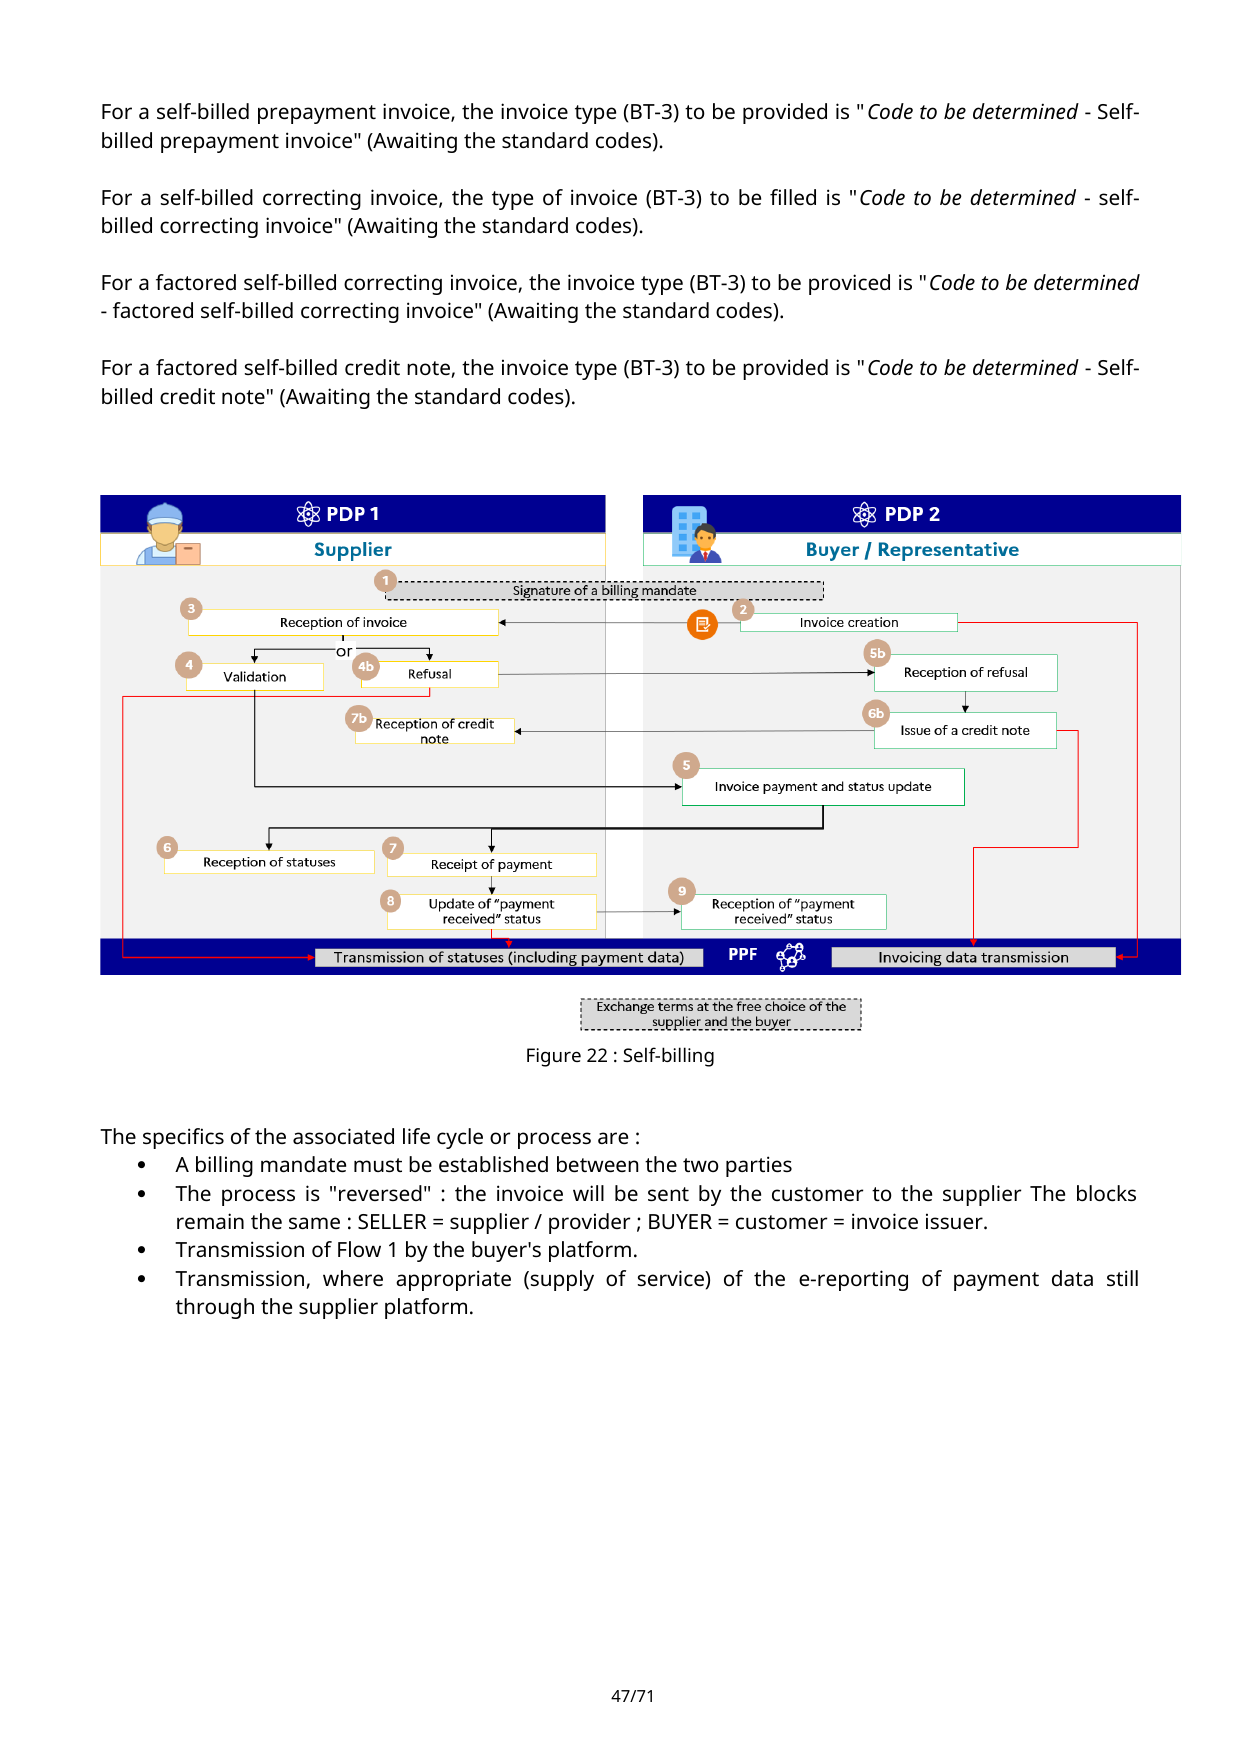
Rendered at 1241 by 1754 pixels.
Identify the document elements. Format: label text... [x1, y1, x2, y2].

text For a self-billed correcting invoice, the type of invoice (BT-3) to be filled is "Code to be determined - self-billed correcting invoice" (Awaiting the standard codes). [100, 183, 1140, 240]
text The specifics of the associated life cycle or process are : [100, 1122, 1140, 1150]
list Figure 22 : Self-billing [100, 1043, 1140, 1068]
list Transmission of Flow 1 by the buyer's platform. [138, 1236, 1140, 1264]
text For a self-billed prepayment invoice, the invoice type (BT-3) to be provided is "Code to be determined - Self-billed prepayment invoice" (Awaiting the standard codes). [100, 97, 1140, 154]
list Transmission, where appropriate (supply of service) of the e-reporting of payment data still through the supplier platform. [138, 1264, 1140, 1321]
picture [100, 495, 1182, 1037]
text For a factored self-billed credit note, the invoice type (BT-3) to be provided is "Code to be determined - Self-billed credit note" (Awaiting the standard codes). [100, 353, 1140, 410]
text For a factored self-billed correcting invoice, the invoice type (BT-3) to be proviced is "Code to be determined - factored self-billed correcting invoice" (Awaiting the standard codes). [100, 268, 1140, 325]
list The process is "reversed" : the invoice will be sent by the customer to the supplier The blocks remain the same : SELLER = supplier / provider ; BUYER = customer = invoice issuer. [138, 1179, 1140, 1236]
list A billing mandate must be established between the two parties [138, 1150, 1140, 1179]
